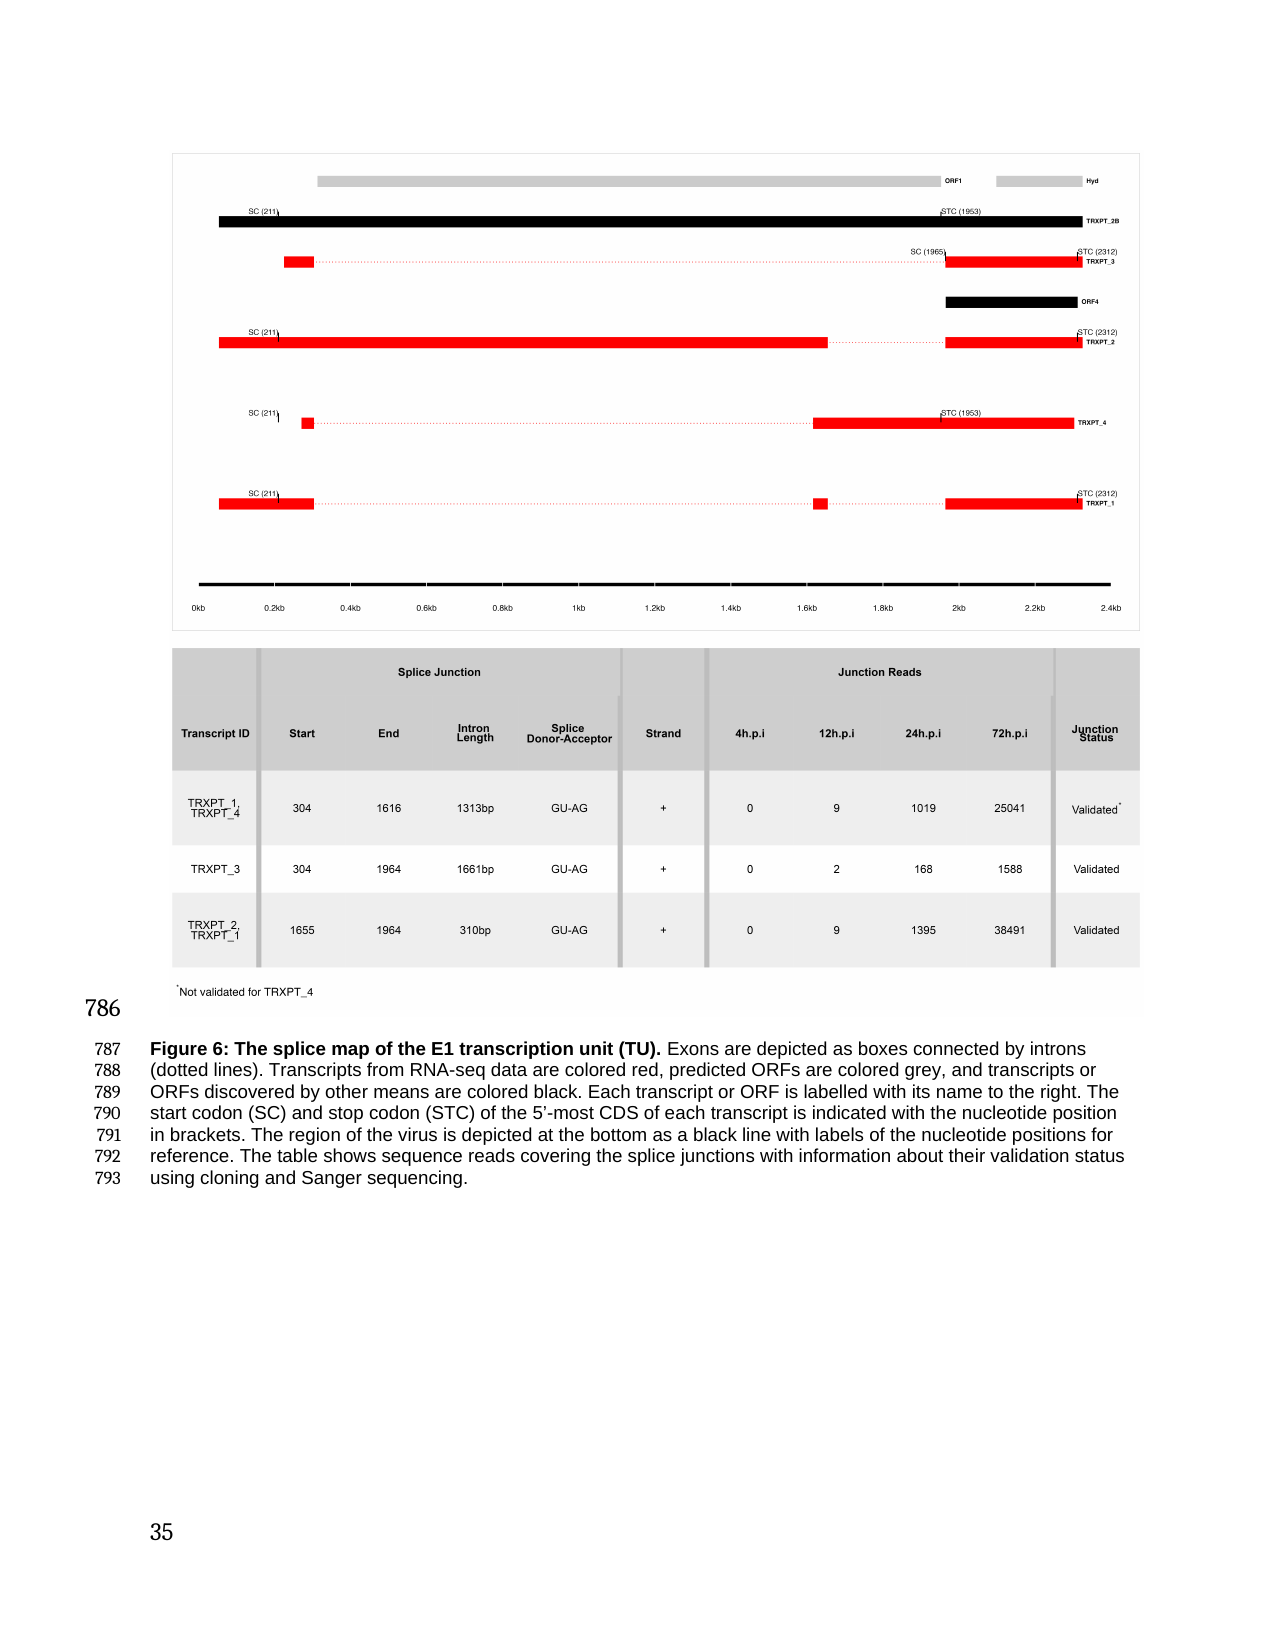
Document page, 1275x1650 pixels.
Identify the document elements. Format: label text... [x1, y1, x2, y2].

text Figure 6: The splice map of the E1 transcription unit (TU). Exons are depicted as boxes connected by introns (dotted lines). Transcripts from RNA-seq data are colored red, predicted ORFs are colored grey, and transcripts or ORFs discovered by other means are colored black. Each transcript or ORF is labelled with its name to the right. The start codon (SC) and stop codon (STC) of the 5’-most CDS of each transcript is indicated with the nucleotide position in brackets. The region of the virus is depicted at the bottom as a black line with labels of the nucleotide positions for reference. The table shows sequence reads covering the splice junctions with information about their validation status using cloning and Sanger sequencing. [150, 1037, 1125, 1188]
